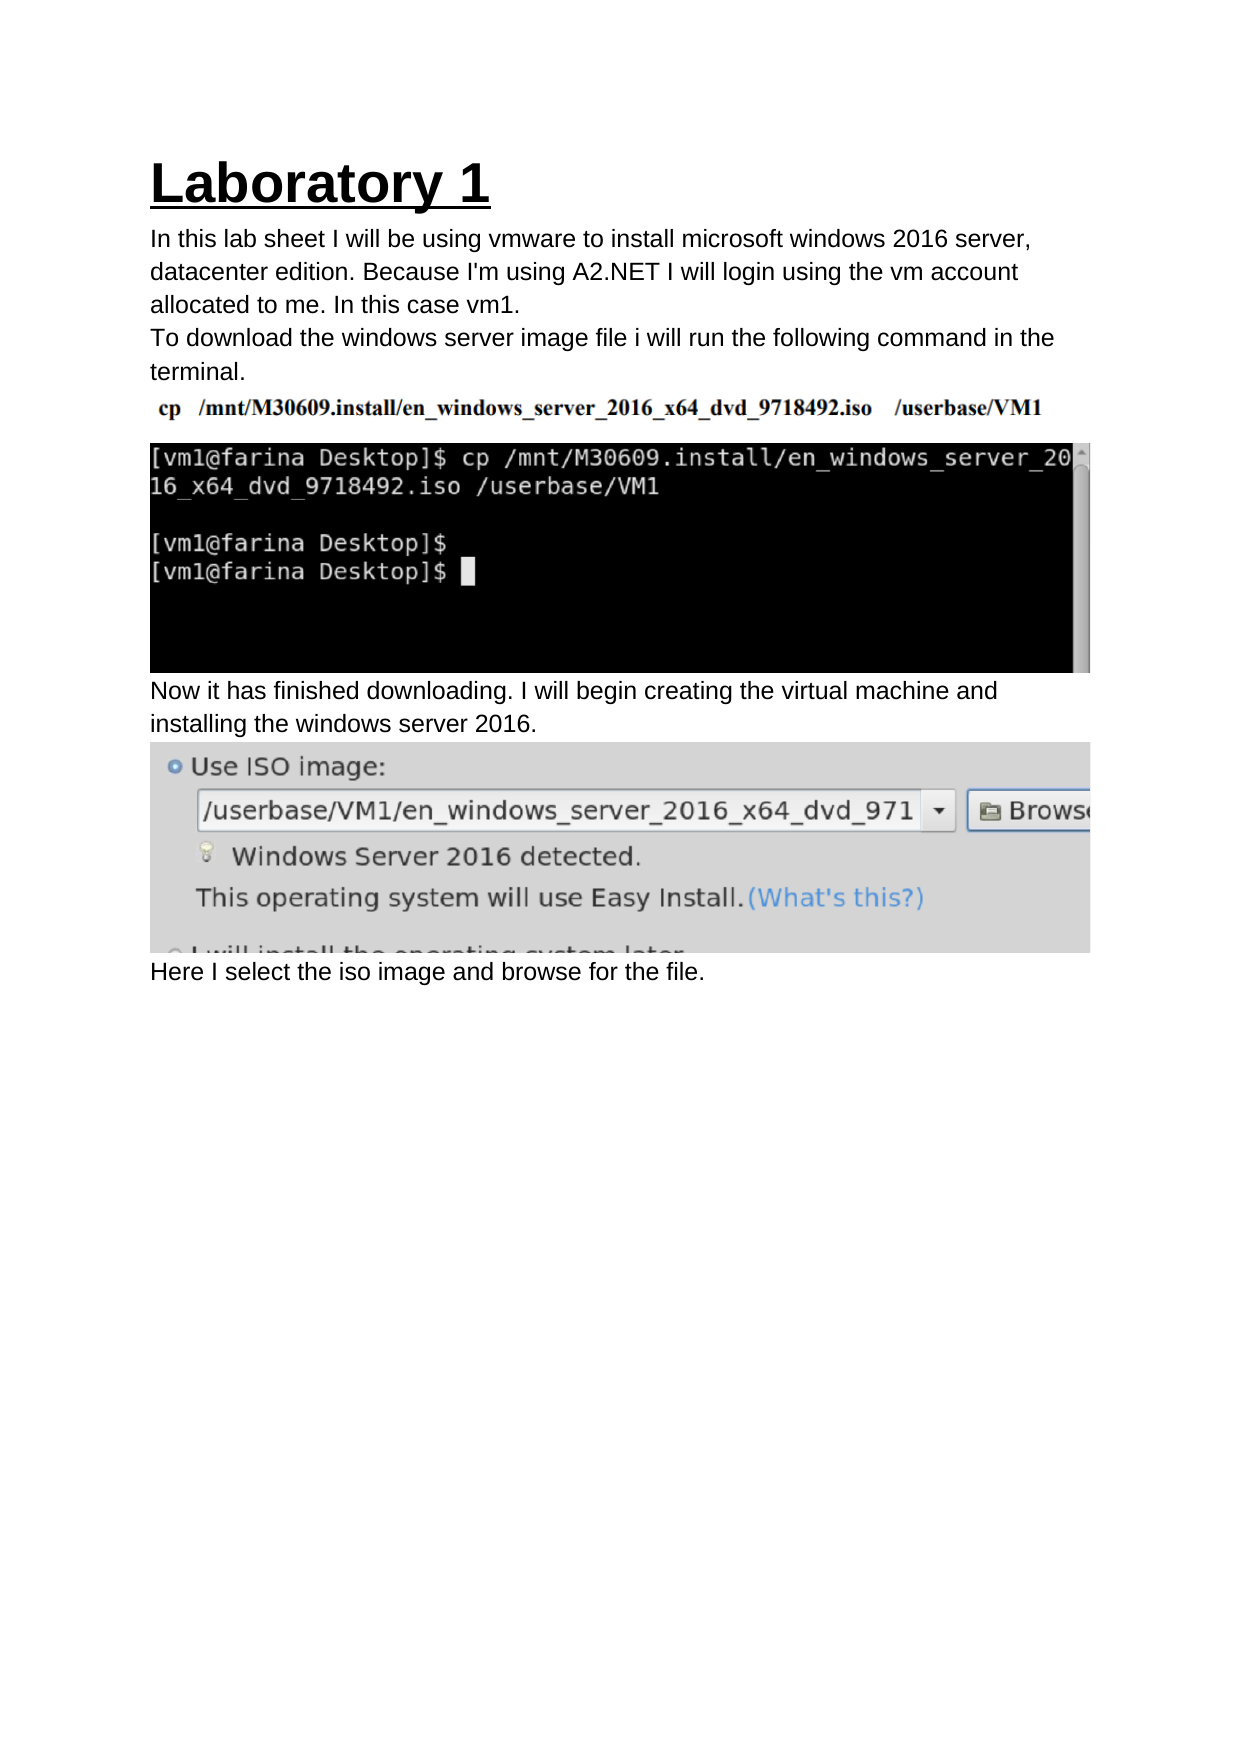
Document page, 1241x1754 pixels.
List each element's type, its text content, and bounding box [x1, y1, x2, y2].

text Laboratory 1 [150, 150, 1090, 215]
text In this lab sheet I will be using vmware to install microsoft windows 2016 server, datacenter edition. Because I'm using A2.NET I will login using the vm account allocated to me. In this case vm1. [150, 224, 1090, 319]
picture [150, 443, 1091, 673]
picture [150, 389, 1091, 440]
text To download the windows server image file i will run the following command in the terminal. [150, 323, 1090, 385]
text Now it has finished downloading. I will begin creating the virtual machine and installing the windows server 2016. [150, 676, 1090, 738]
picture [150, 742, 1091, 953]
text Here I select the iso image and browse for the file. [150, 957, 1090, 985]
